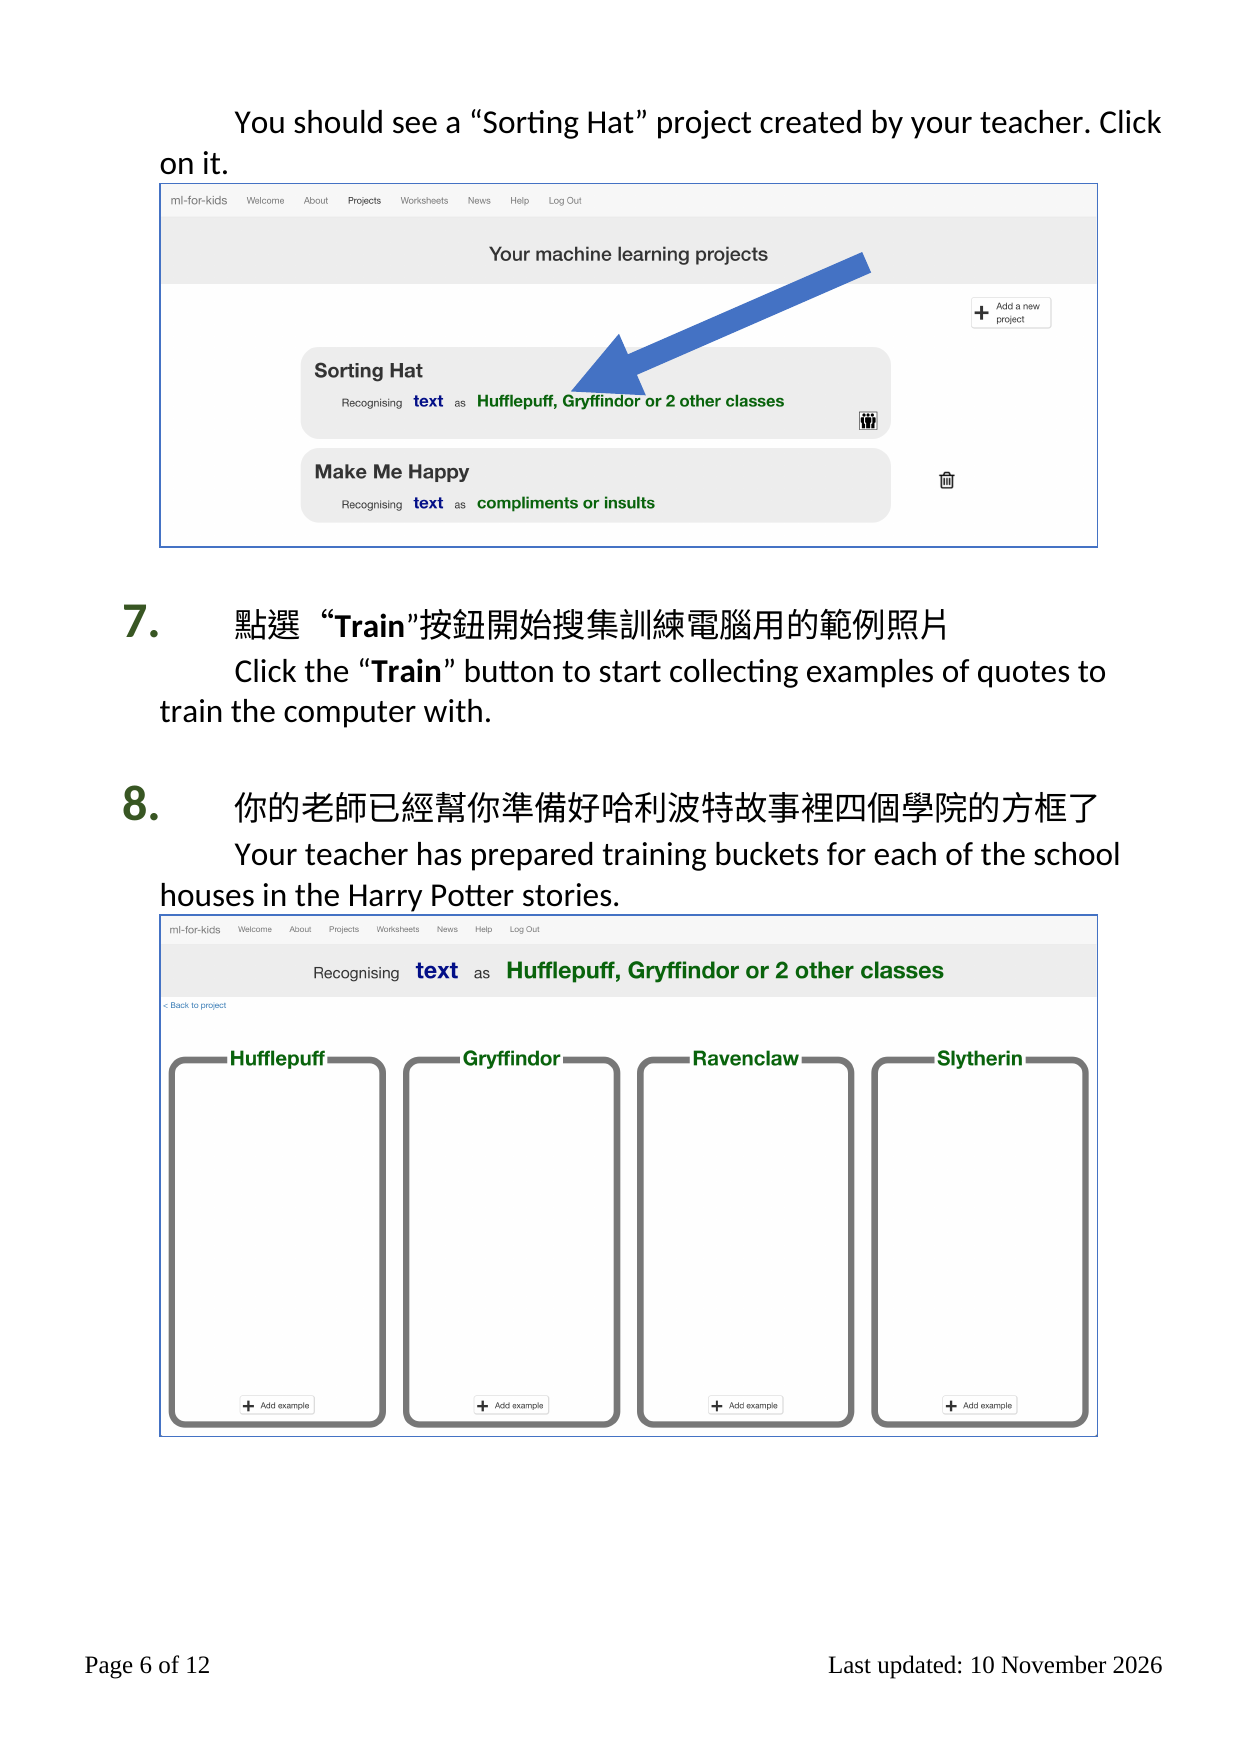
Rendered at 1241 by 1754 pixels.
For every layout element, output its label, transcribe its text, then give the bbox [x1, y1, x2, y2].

picture [161, 184, 1097, 546]
list Click the “Train” button to start collecting examples of quotes to train the computer with. [159, 649, 1163, 731]
picture [161, 916, 1097, 1436]
list 你的老師已經幫你準備好哈利波特故事裡四個學院的方框了 [122, 772, 1163, 833]
list 點選“Train”按鈕開始搜集訓練電腦用的範例照片 [122, 588, 1163, 649]
